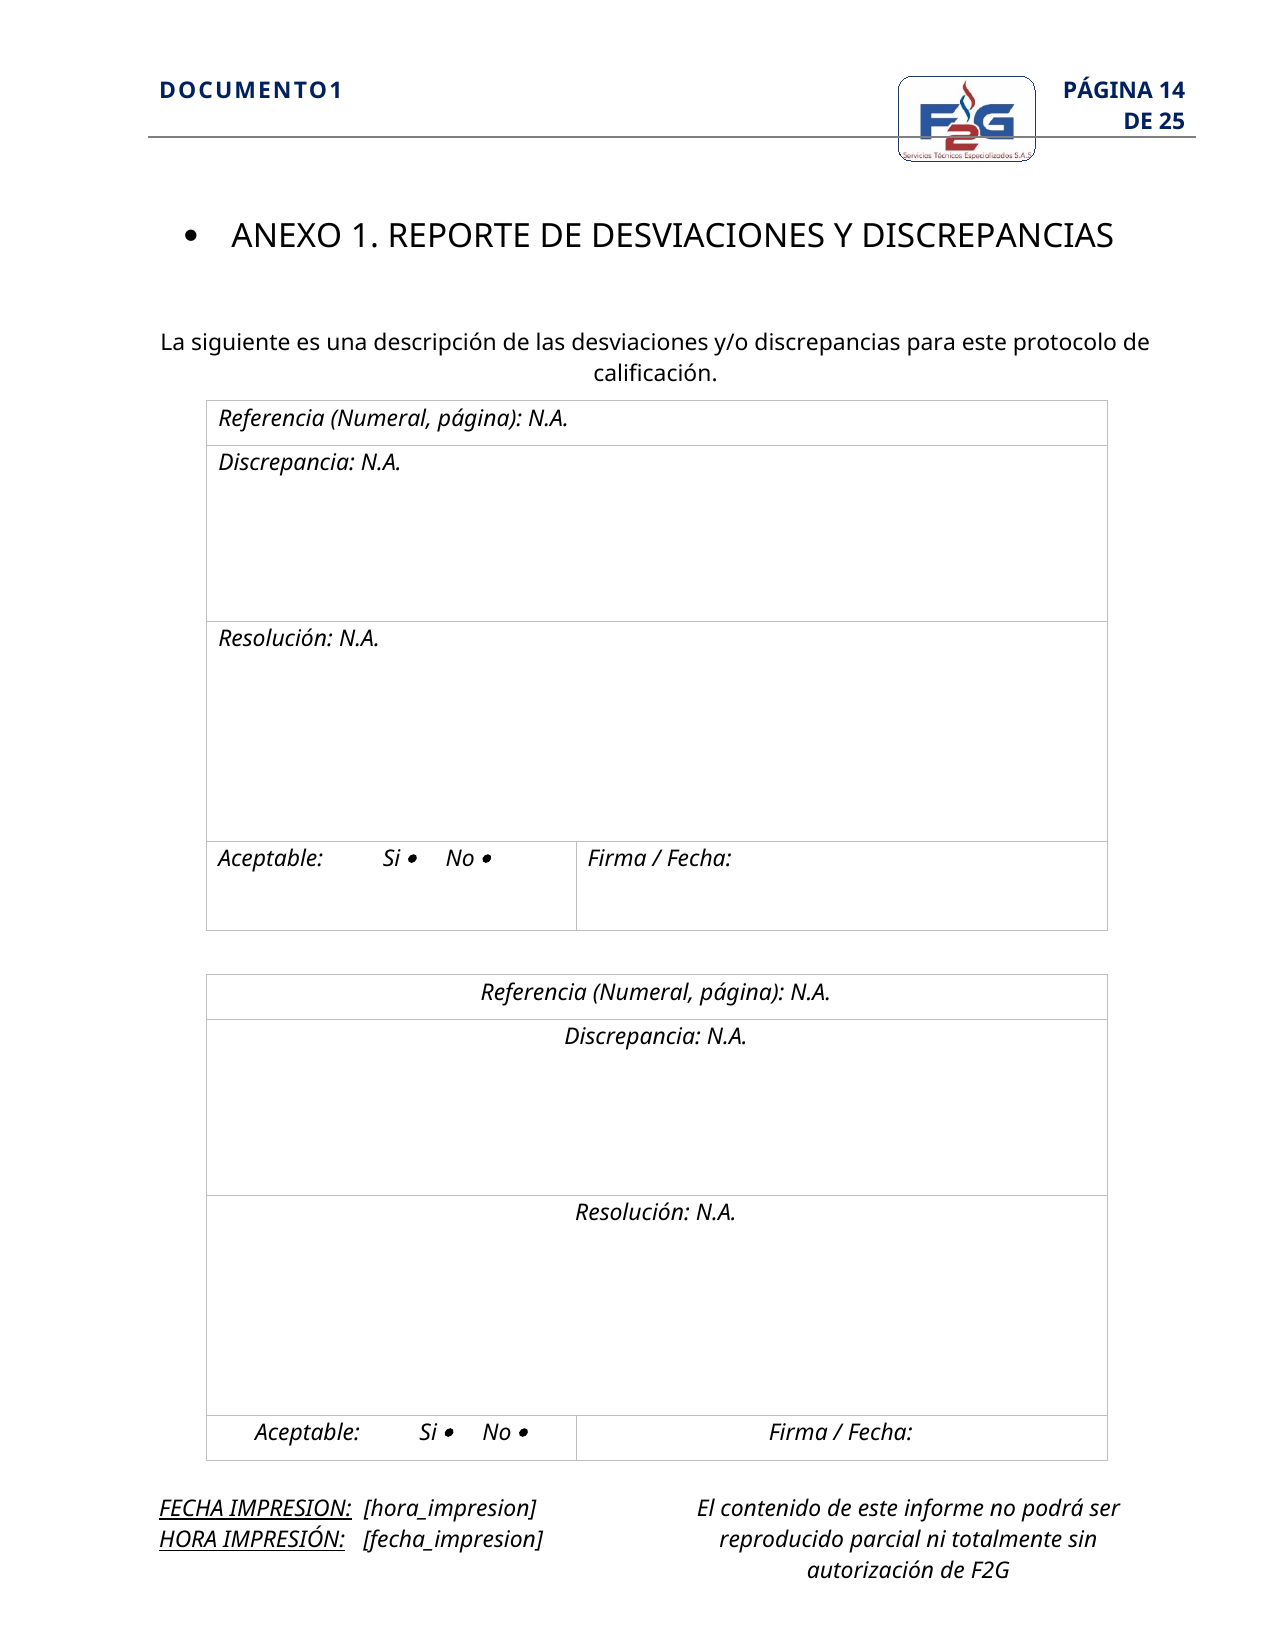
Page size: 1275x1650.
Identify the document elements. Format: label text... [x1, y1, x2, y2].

table_cell Aceptable: Si No [207, 842, 576, 929]
table_cell Discrepancia: N.A. [207, 1020, 1107, 1195]
table_cell Firma / Fecha: [577, 1416, 1107, 1460]
table_cell Firma / Fecha: [577, 842, 1107, 929]
table_cell Resolución: N.A. [207, 1196, 1107, 1415]
picture [899, 138, 1035, 161]
table_cell Discrepancia: N.A. [207, 446, 1107, 621]
table_header Referencia (Numeral, página): N.A. [207, 401, 1107, 445]
table_cell Aceptable: Si No [207, 1416, 576, 1460]
table_header Referencia (Numeral, página): N.A. [207, 975, 1107, 1019]
list ANEXO 1. REPORTE DE DESVIACIONES Y DISCREPANCIAS [185, 211, 1163, 257]
table_cell Resolución: N.A. [207, 622, 1107, 841]
text La siguiente es una descripción de las desviaciones y/o discrepancias para este protocolo de calificación. [148, 325, 1163, 388]
picture [898, 76, 1036, 136]
